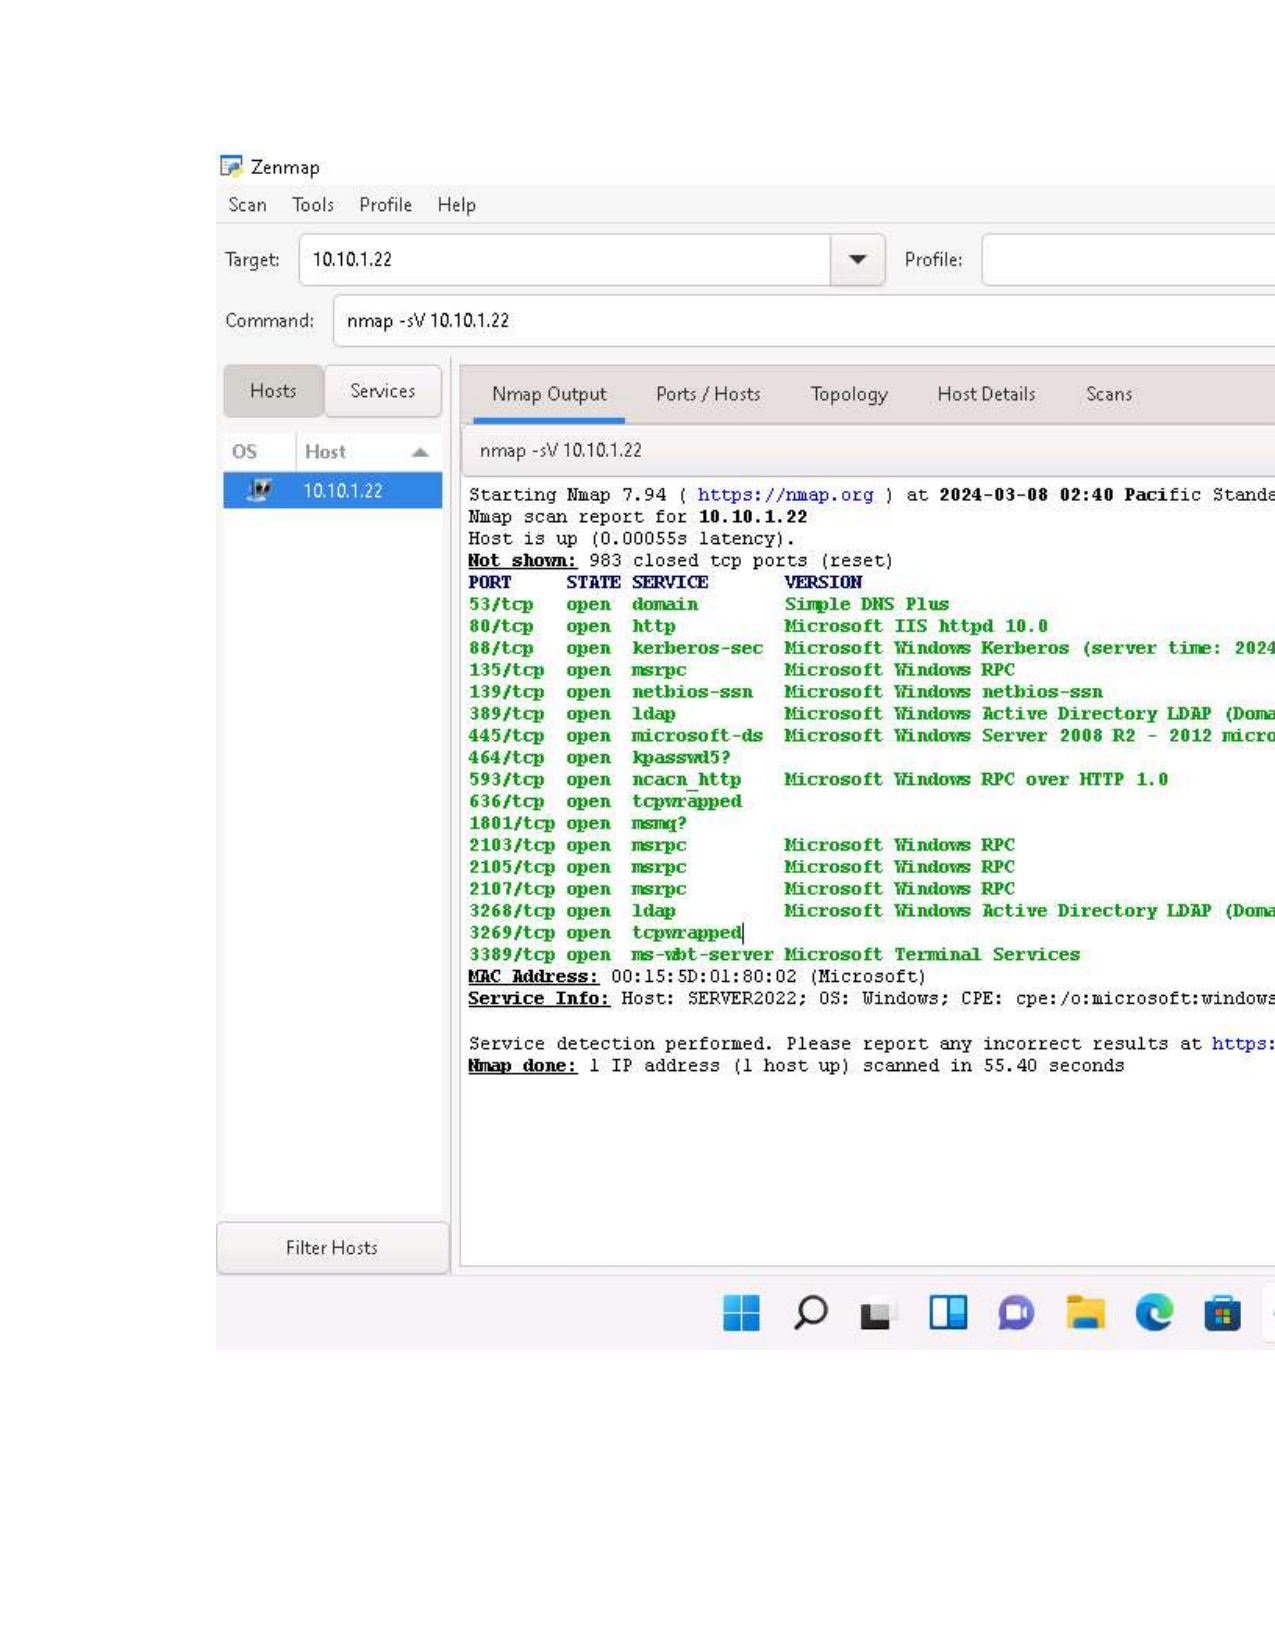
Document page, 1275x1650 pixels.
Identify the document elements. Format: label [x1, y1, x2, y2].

picture [216, 150, 1275, 1350]
